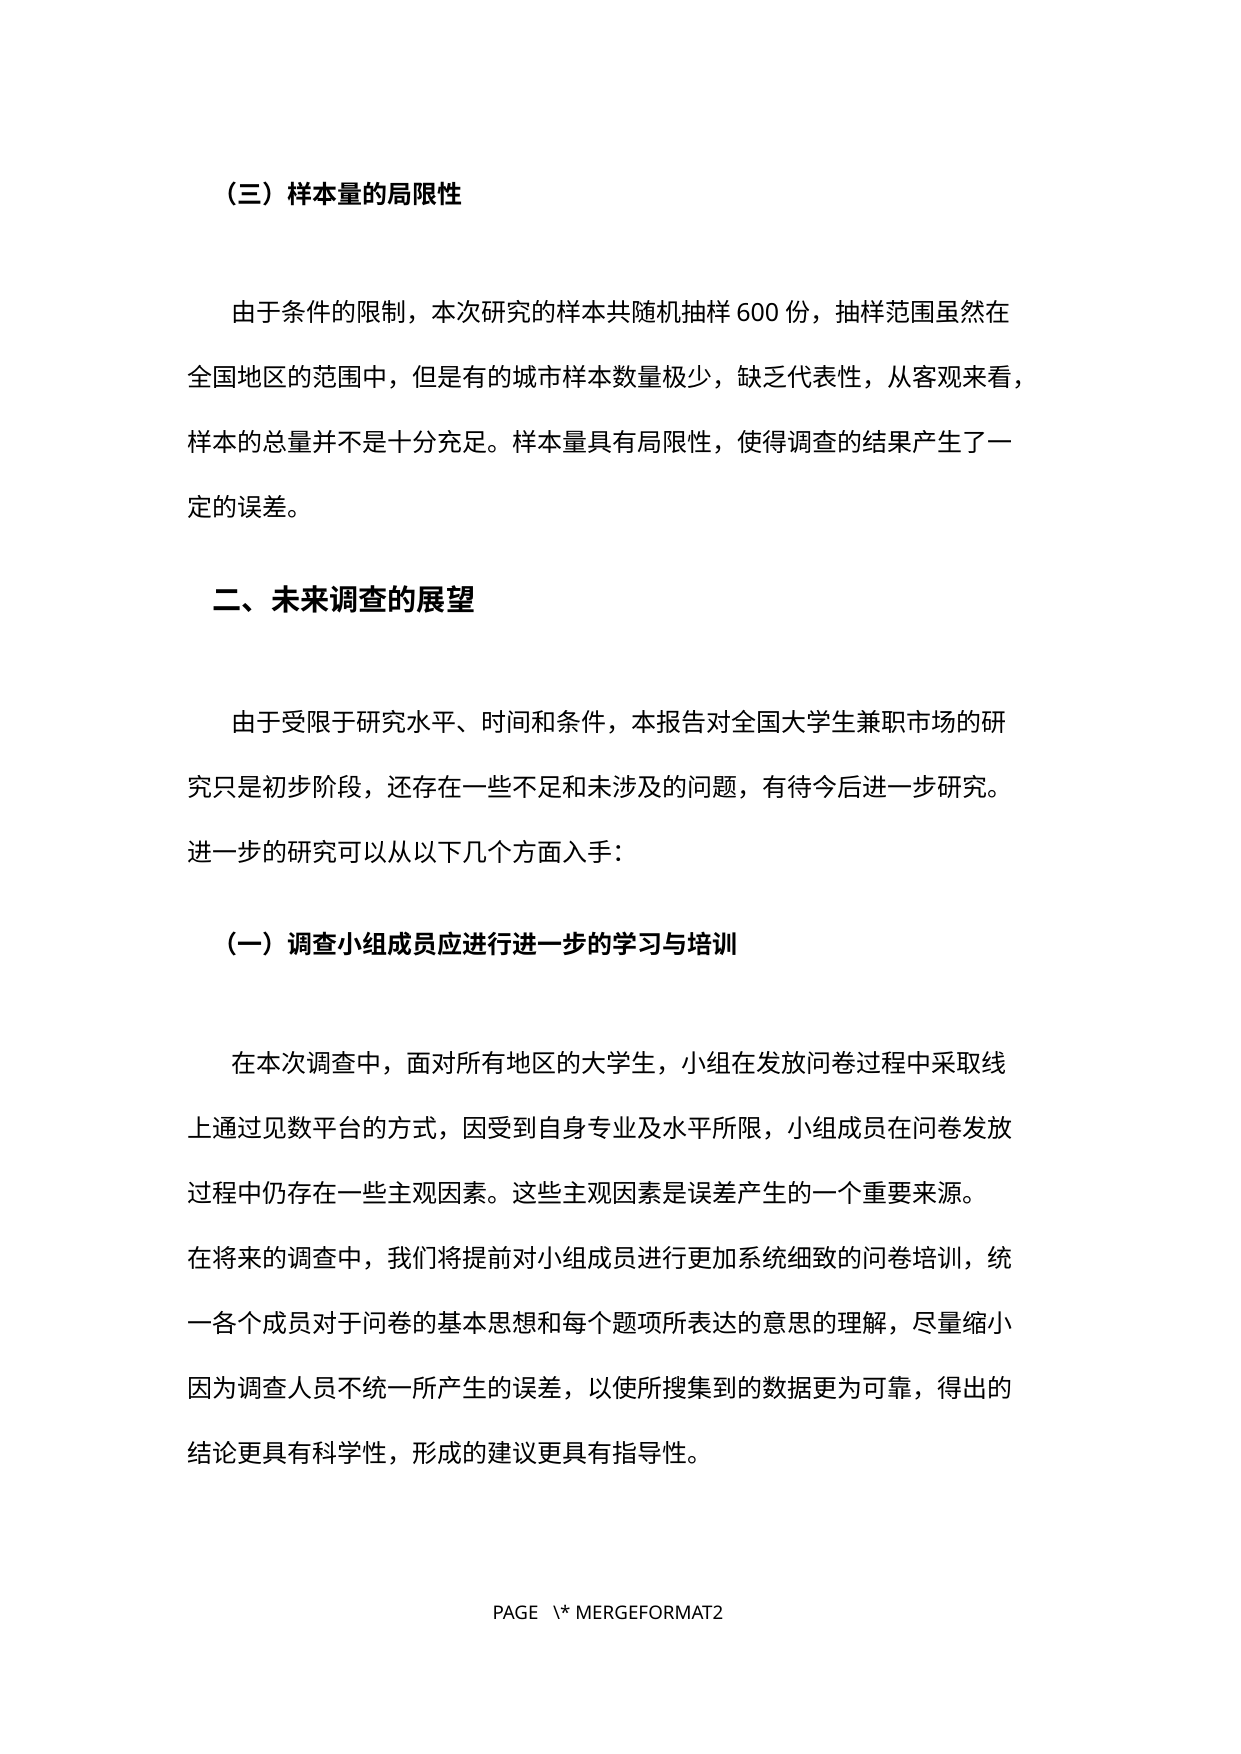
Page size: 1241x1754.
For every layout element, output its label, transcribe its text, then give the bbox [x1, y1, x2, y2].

subtitle （一）调查小组成员应进行进一步的学习与培训 [212, 910, 1028, 975]
subtitle （三）样本量的局限性 [212, 160, 1028, 225]
text 由于受限于研究水平、时间和条件，本报告对全国大学生兼职市场的研究只是初步阶段，还存在一些不足和未涉及的问题，有待今后进一步研究。进一步的研究可以从以下几个方面入手： [187, 688, 1028, 883]
text 由于条件的限制，本次研究的样本共随机抽样600 份，抽样范围虽然在全国地区的范围中，但是有的城市样本数量极少，缺乏代表性，从客观来看，样本的总量并不是十分充足。样本量具有局限性，使得调查的结果产生了一定的误差。 [187, 278, 1028, 538]
text 在将来的调查中，我们将提前对小组成员进行更加系统细致的问卷培训，统一各个成员对于问卷的基本思想和每个题项所表达的意思的理解，尽量缩小因为调查人员不统一所产生的误差，以使所搜集到的数据更为可靠，得出的结论更具有科学性，形成的建议更具有指导性。 [187, 1224, 1028, 1484]
text 在本次调查中，面对所有地区的大学生，小组在发放问卷过程中采取线上通过见数平台的方式，因受到自身专业及水平所限，小组成员在问卷发放过程中仍存在一些主观因素。这些主观因素是误差产生的一个重要来源。 [187, 1029, 1028, 1224]
subtitle 二、未来调查的展望 [212, 565, 1028, 630]
